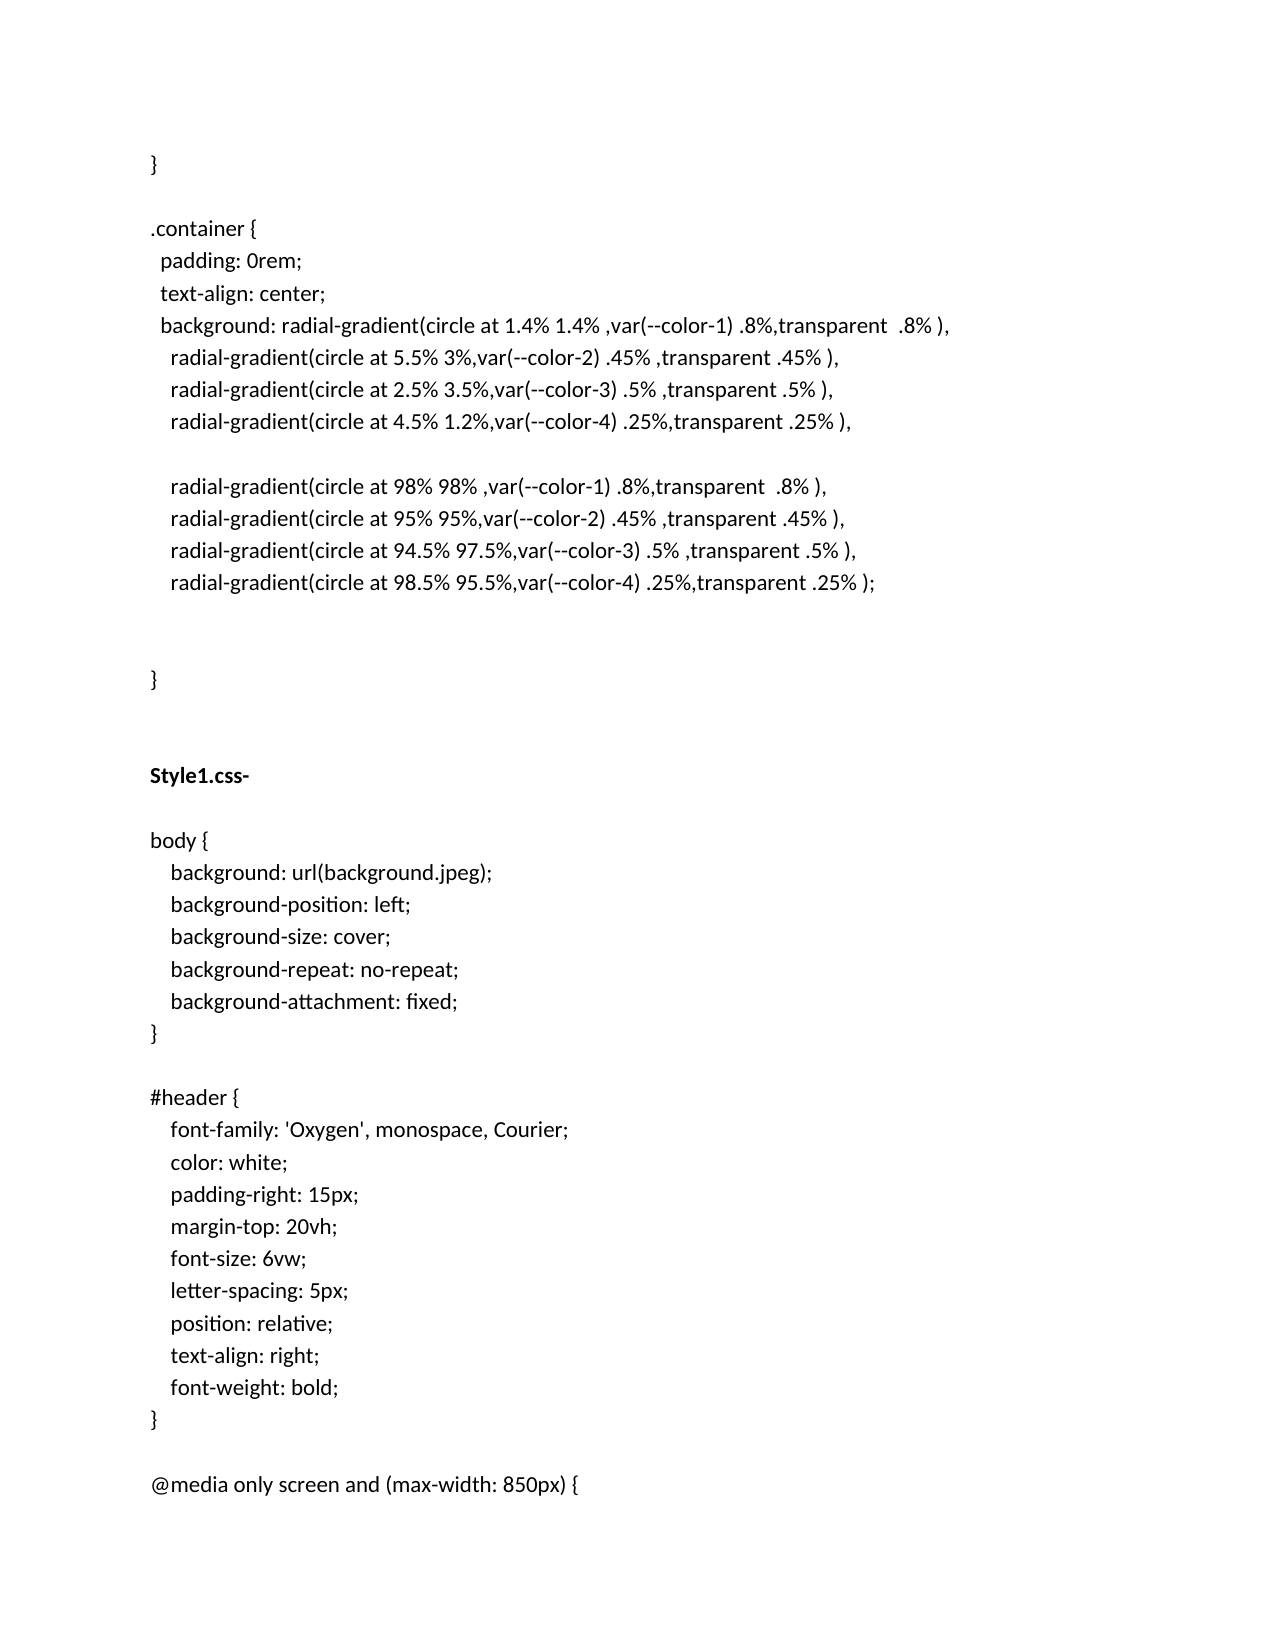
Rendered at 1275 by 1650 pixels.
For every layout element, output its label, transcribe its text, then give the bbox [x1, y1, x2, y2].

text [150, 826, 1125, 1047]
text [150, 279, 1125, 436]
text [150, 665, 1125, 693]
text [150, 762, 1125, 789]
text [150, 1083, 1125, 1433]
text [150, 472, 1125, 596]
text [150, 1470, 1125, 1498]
text .container { [150, 214, 1125, 242]
text } [150, 150, 1125, 178]
text padding: 0rem; [150, 247, 1125, 274]
